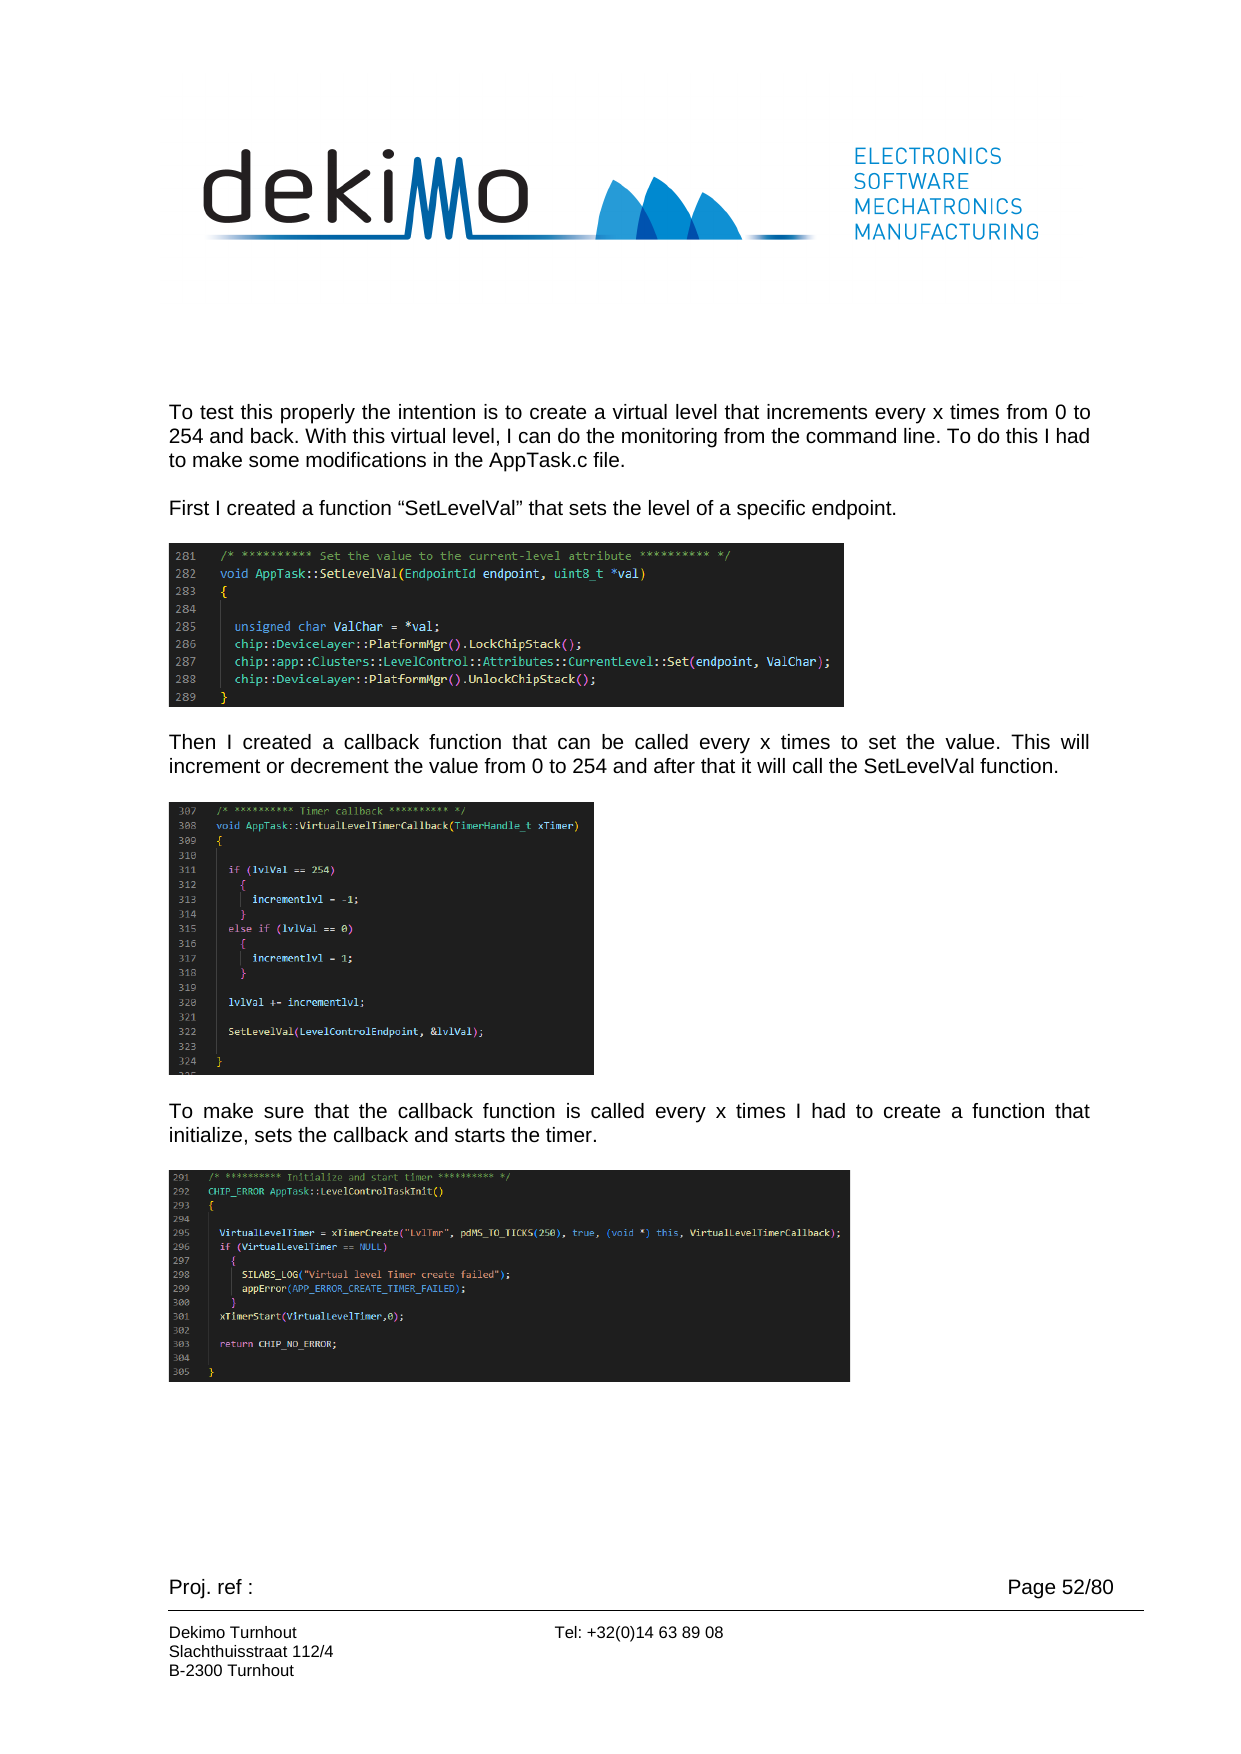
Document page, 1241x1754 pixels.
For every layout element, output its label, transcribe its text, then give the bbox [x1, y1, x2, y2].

picture [168, 802, 594, 1075]
text Then I created a callback function that can be called every x times to set the value. This will increment or decrement the value from 0 to 254 and after that it will call the SetLevelVal function. [169, 730, 1093, 778]
picture [168, 1170, 851, 1382]
text First I created a function “SetLevelVal” that sets the level of a specific endpoint. [169, 495, 1093, 519]
text To make sure that the callback function is called every x times I had to create a function that initialize, sets the callback and starts the timer. [169, 1099, 1093, 1147]
picture [168, 543, 844, 707]
picture [159, 73, 1083, 304]
text To test this properly the intention is to create a virtual level that increments every x times from 0 to 254 and back. With this virtual level, I can do the monitoring from the command line. To do this I had to make some modifications in the AppTask.c file. [169, 399, 1093, 471]
